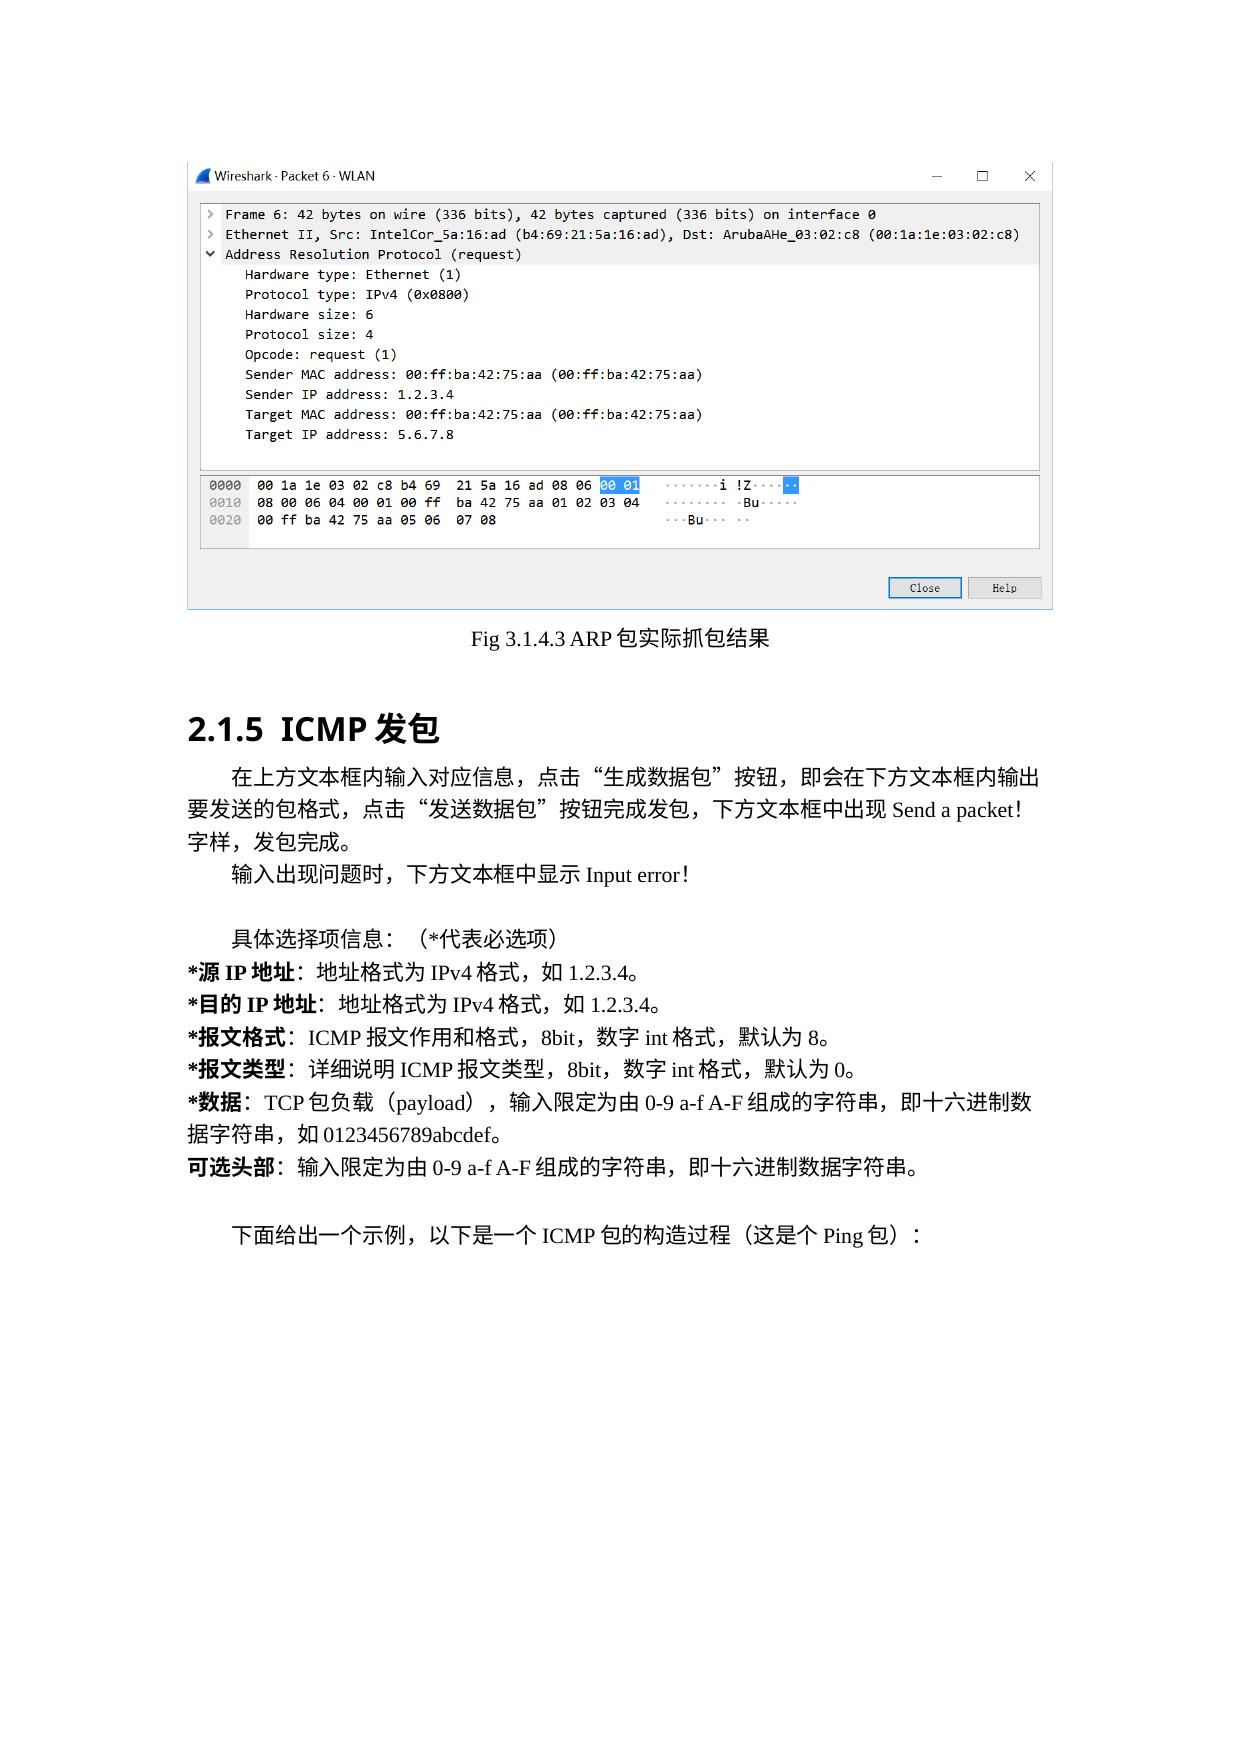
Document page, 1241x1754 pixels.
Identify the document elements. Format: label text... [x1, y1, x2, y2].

text 可选头部：输入限定为由0-9 a-f A-F组成的字符串，即十六进制数据字符串。 [187, 1149, 1053, 1182]
text 具体选择项信息：（*代表必选项） [187, 922, 1053, 954]
text *数据：TCP包负载（payload），输入限定为由0-9 a-f A-F组成的字符串，即十六进制数据字符串，如0123456789abcdef。 [187, 1084, 1053, 1149]
text *源IP地址：地址格式为IPv4格式，如1.2.3.4。 [187, 954, 1053, 987]
text *报文类型：详细说明ICMP报文类型，8bit，数字int格式，默认为0。 [187, 1052, 1053, 1084]
text 2.1.5 ICMP发包 [187, 694, 1053, 759]
text *目的IP地址：地址格式为IPv4格式，如1.2.3.4。 [187, 987, 1053, 1019]
text 输入出现问题时，下方文本框中显示Input error！ [187, 857, 1053, 889]
text Fig 3.1.4.3 ARP包实际抓包结果 [187, 621, 1053, 653]
picture [187, 162, 1053, 610]
text 下面给出一个示例，以下是一个ICMP包的构造过程（这是个Ping包）： [187, 1218, 1053, 1250]
text 在上方文本框内输入对应信息，点击“生成数据包”按钮，即会在下方文本框内输出要发送的包格式，点击“发送数据包”按钮完成发包，下方文本框中出现Send a packet！字样，发包完成。 [187, 759, 1053, 857]
text *报文格式：ICMP报文作用和格式，8bit，数字int格式，默认为8。 [187, 1019, 1053, 1052]
